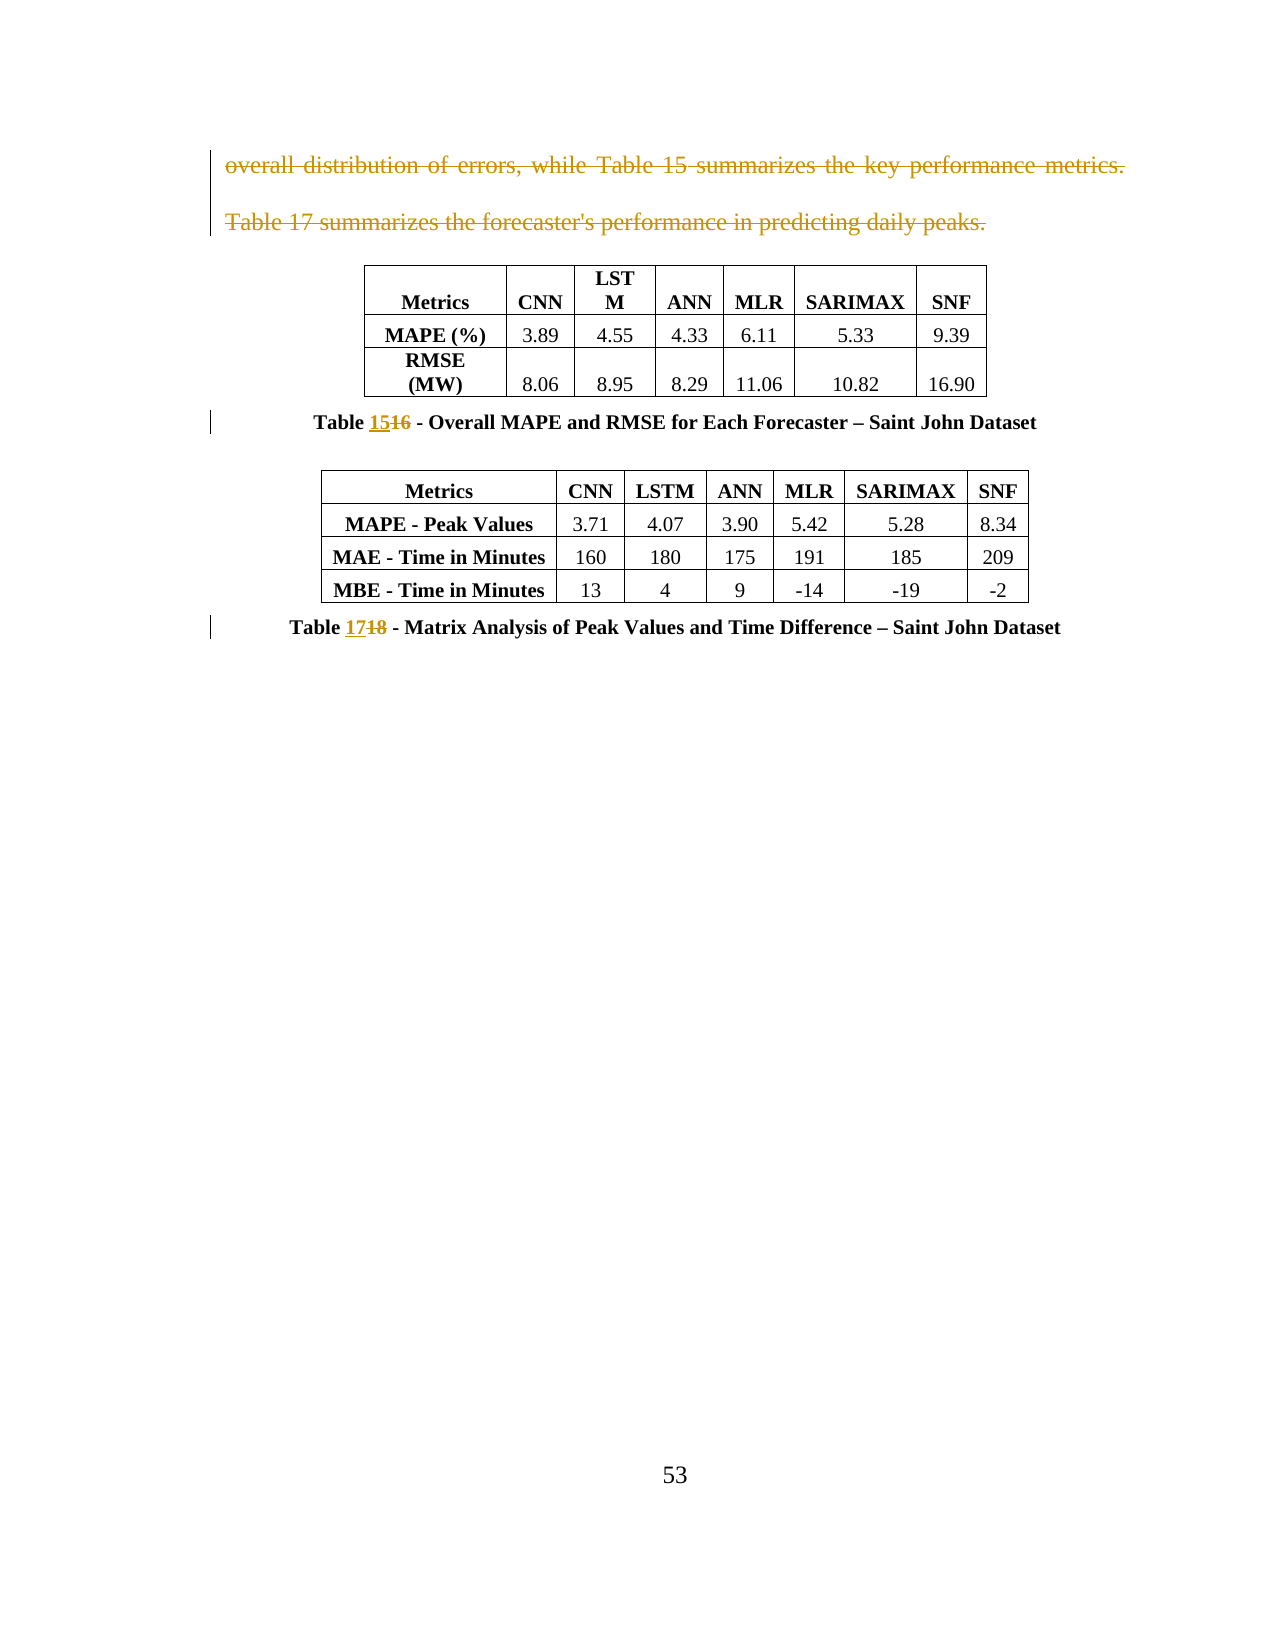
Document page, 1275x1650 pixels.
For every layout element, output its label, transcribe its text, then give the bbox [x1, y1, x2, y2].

table_header LSTM [625, 471, 706, 503]
table_cell 16.90 [917, 348, 986, 396]
table_header Metrics [365, 266, 506, 314]
table_cell 8.95 [575, 348, 655, 396]
table_cell 3.90 [707, 504, 773, 536]
table_header Metrics [322, 471, 556, 503]
table_header MLR [774, 471, 844, 503]
table_cell 3.89 [507, 315, 574, 347]
table_cell MAE - Time in Minutes [322, 537, 556, 569]
table_header ANN [656, 266, 723, 314]
table_cell 13 [557, 570, 624, 602]
table_header MLR [724, 266, 794, 314]
table_cell 3.71 [557, 504, 624, 536]
text Table - Matrix Analysis of Peak Values and Time Difference – Saint John Dataset [225, 615, 1125, 639]
table_header SNF [968, 471, 1028, 503]
table_cell 4.33 [656, 315, 723, 347]
table_header SNF [917, 266, 986, 314]
table_cell 4.55 [575, 315, 655, 347]
table_cell 175 [707, 537, 773, 569]
table_cell -19 [845, 570, 967, 602]
table_cell -2 [968, 570, 1028, 602]
table_cell 191 [774, 537, 844, 569]
table_cell 8.34 [968, 504, 1028, 536]
table_cell 4.07 [625, 504, 706, 536]
table_header SARIMAX [845, 471, 967, 503]
table_cell 180 [625, 537, 706, 569]
table_cell 5.28 [845, 504, 967, 536]
table_header CNN [557, 471, 624, 503]
table_header ANN [707, 471, 773, 503]
table_cell MBE - Time in Minutes [322, 570, 556, 602]
table_cell 209 [968, 537, 1028, 569]
table_cell 8.06 [507, 348, 574, 396]
text Table - Overall MAPE and RMSE for Each Forecaster – Saint John Dataset [225, 410, 1125, 434]
table_cell 9.39 [917, 315, 986, 347]
table_cell 4 [625, 570, 706, 602]
table_cell 5.33 [795, 315, 916, 347]
table_header CNN [507, 266, 574, 314]
table_cell -14 [774, 570, 844, 602]
table_cell 6.11 [724, 315, 794, 347]
table_header SARIMAX [795, 266, 916, 314]
table_cell 9 [707, 570, 773, 602]
table_cell 10.82 [795, 348, 916, 396]
table_cell 8.29 [656, 348, 723, 396]
table_cell RMSE (MW) [365, 348, 506, 396]
table_cell MAPE - Peak Values [322, 504, 556, 536]
table_cell 185 [845, 537, 967, 569]
table_header LSTM [575, 266, 655, 314]
table_cell 11.06 [724, 348, 794, 396]
table_cell 5.42 [774, 504, 844, 536]
table_cell 160 [557, 537, 624, 569]
table_cell MAPE (%) [365, 315, 506, 347]
